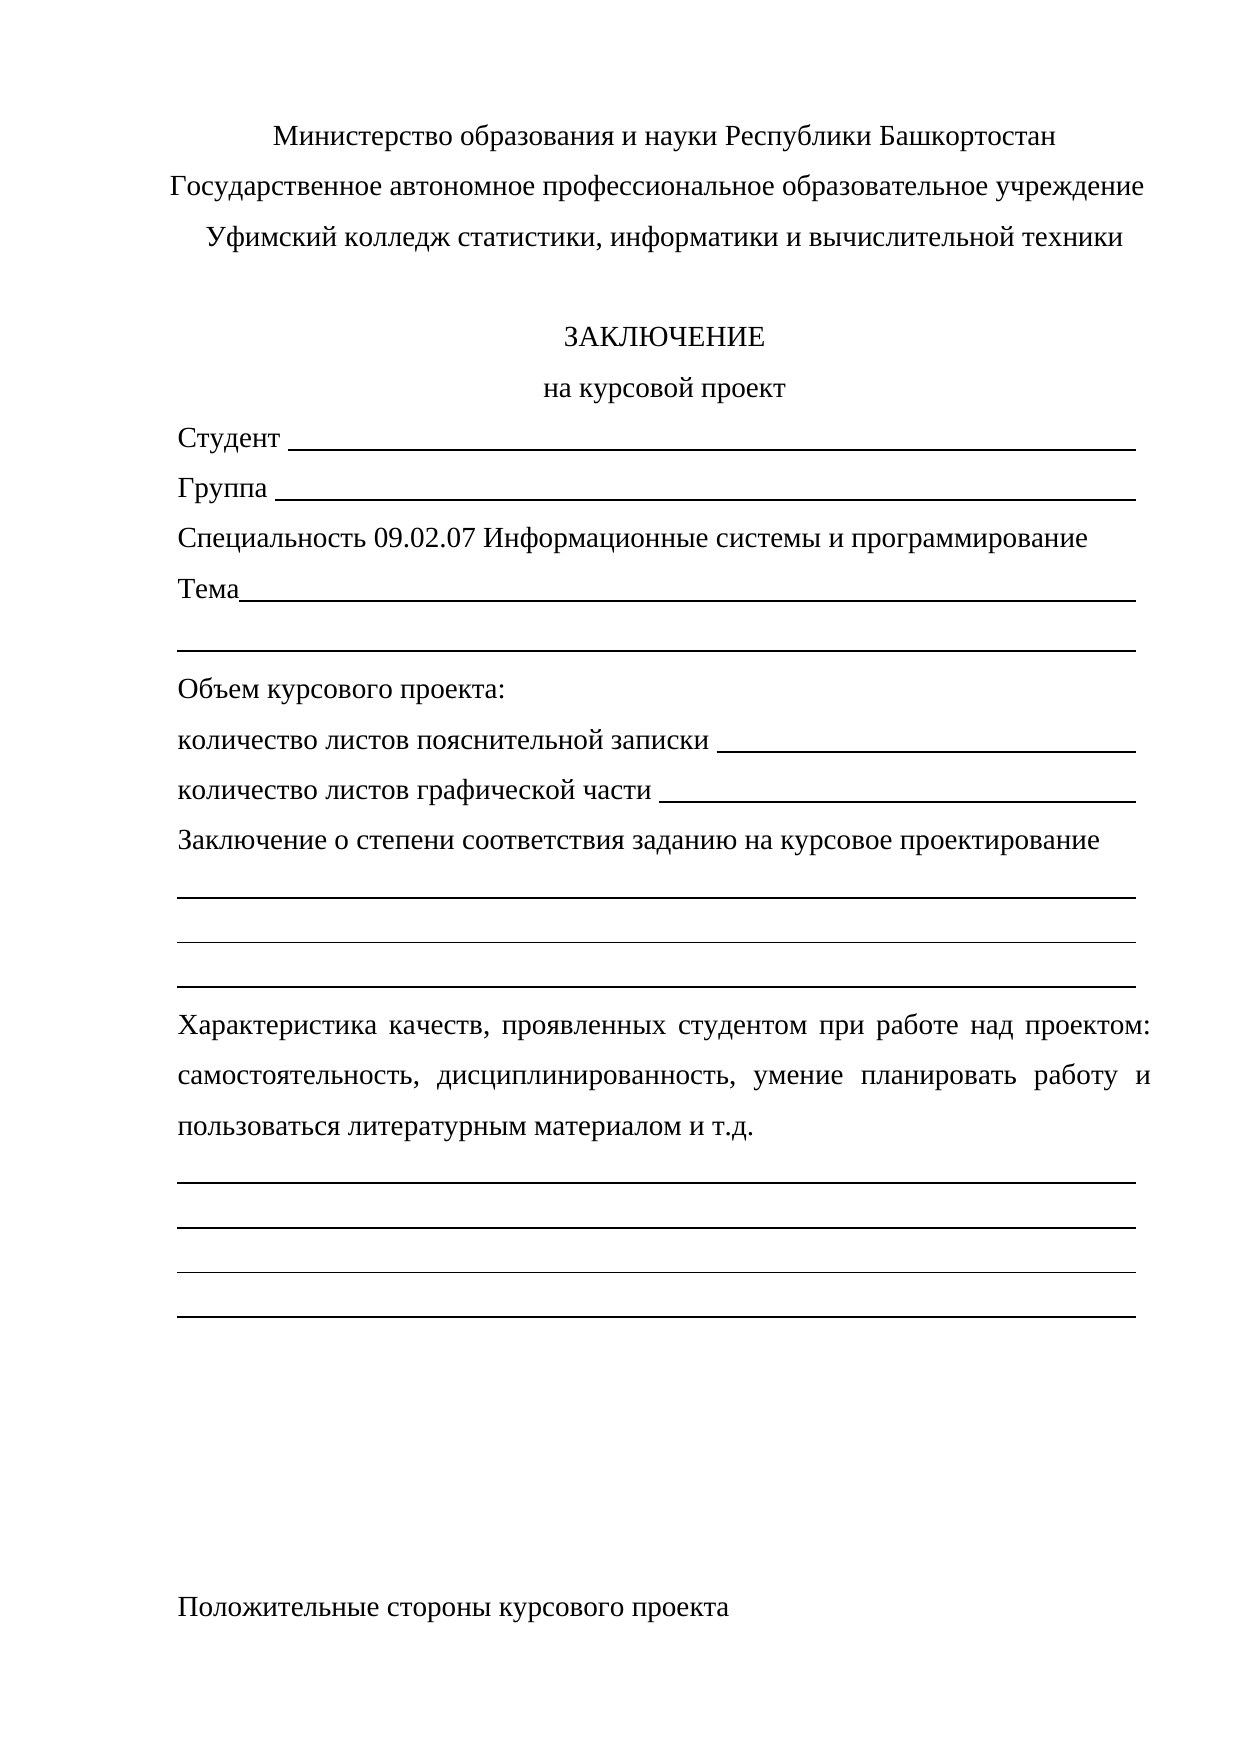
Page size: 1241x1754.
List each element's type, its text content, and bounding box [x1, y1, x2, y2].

text Студент [177, 420, 1152, 453]
text Характеристика качеств, проявленных студентом при работе над проектом: самостоятельность, дисциплинированность, умение планировать работу и пользоваться литературным материалом и т.д. [177, 1007, 1152, 1141]
text Министерство образования и науки Республики Башкортостан [177, 118, 1152, 152]
text Специальность 09.02.07 Информационные системы и программирование [177, 521, 1152, 554]
text Объем курсового проекта: [177, 672, 1152, 705]
text количество листов графической части [177, 772, 1152, 806]
text Положительные стороны курсового проекта [177, 1589, 1152, 1622]
text Государственное автономное профессиональное образовательное учреждение [162, 168, 1152, 202]
text Тема [177, 571, 1152, 655]
text Заключение о степени соответствия заданию на курсовое проектирование [177, 822, 1152, 856]
text Уфимский колледж статистики, информатики и вычислительной техники [177, 219, 1152, 252]
text ЗАКЛЮЧЕНИЕ [177, 319, 1152, 353]
text количество листов пояснительной записки [177, 722, 1152, 755]
text Группа [177, 470, 1152, 504]
text на курсовой проект [177, 370, 1152, 403]
